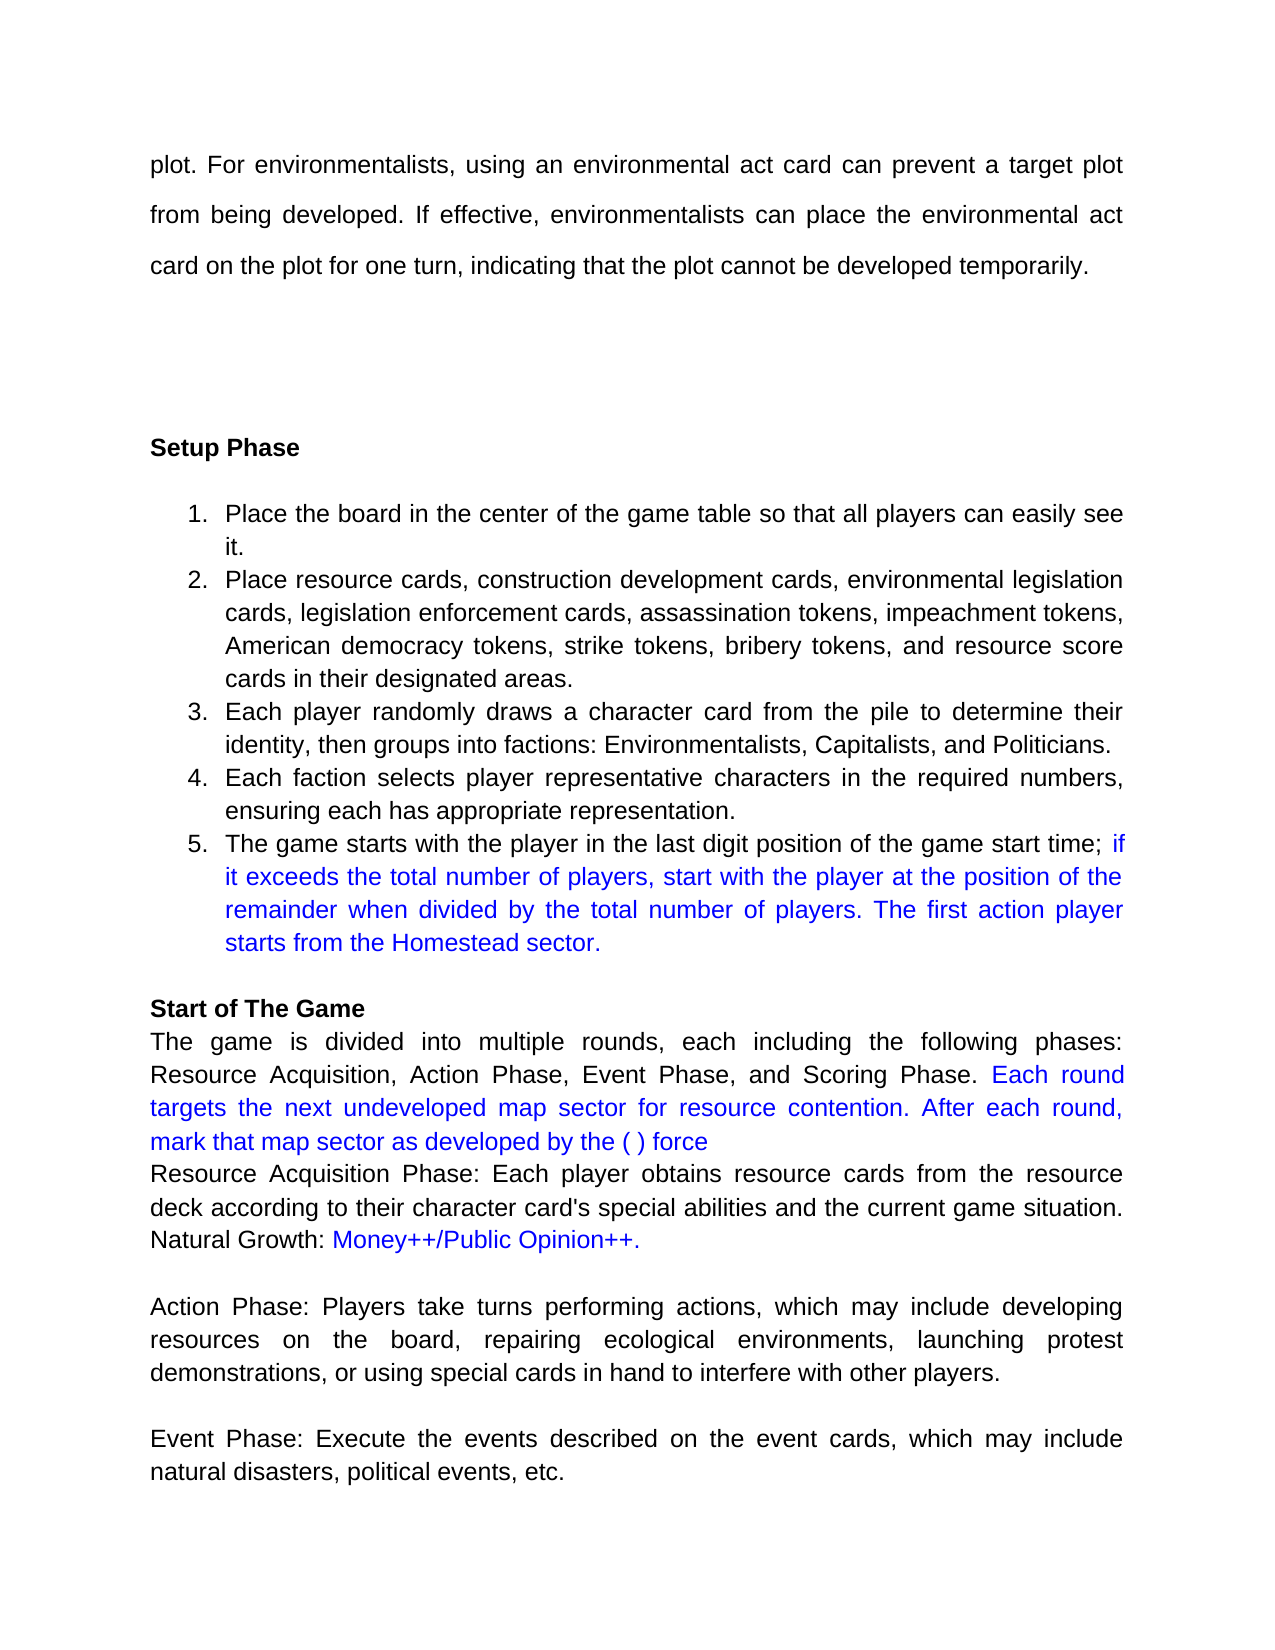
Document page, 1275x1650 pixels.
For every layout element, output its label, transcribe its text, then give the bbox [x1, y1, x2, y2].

list The game starts with the player in the last digit position of the game start time; if it exceeds the total number of players, start with the player at the position of the remainder when divided by the total number of players. The first action player starts from the Homestead sector. [187, 829, 1125, 957]
list Each faction selects player representative characters in the required numbers, ensuring each has appropriate representation. [187, 763, 1125, 825]
list Place the board in the center of the game table so that all players can easily see it. [187, 499, 1125, 561]
text The game is divided into multiple rounds, each including the following phases: Resource Acquisition, Action Phase, Event Phase, and Scoring Phase. Each round targets the next undeveloped map sector for resource contention. After each round, mark that map sector as developed by the ( ) force [150, 1027, 1125, 1155]
list Each player randomly draws a character card from the pile to determine their identity, then groups into factions: Environmentalists, Capitalists, and Politicians. [187, 697, 1125, 759]
text Setup Phase [150, 433, 1125, 462]
text Resource Acquisition Phase: Each player obtains resource cards from the resource deck according to their character card's special abilities and the current game situation. Natural Growth: Money++/Public Opinion++. [150, 1159, 1125, 1254]
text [150, 150, 1125, 279]
text Start of The Game [150, 994, 1125, 1023]
list Place resource cards, construction development cards, environmental legislation cards, legislation enforcement cards, assassination tokens, impeachment tokens, American democracy tokens, strike tokens, bribery tokens, and resource score cards in their designated areas. [187, 565, 1125, 693]
text Action Phase: Players take turns performing actions, which may include developing resources on the board, repairing ecological environments, launching protest demonstrations, or using special cards in hand to interfere with other players. [150, 1292, 1125, 1386]
text Event Phase: Execute the events described on the event cards, which may include natural disasters, political events, etc. [150, 1424, 1125, 1485]
